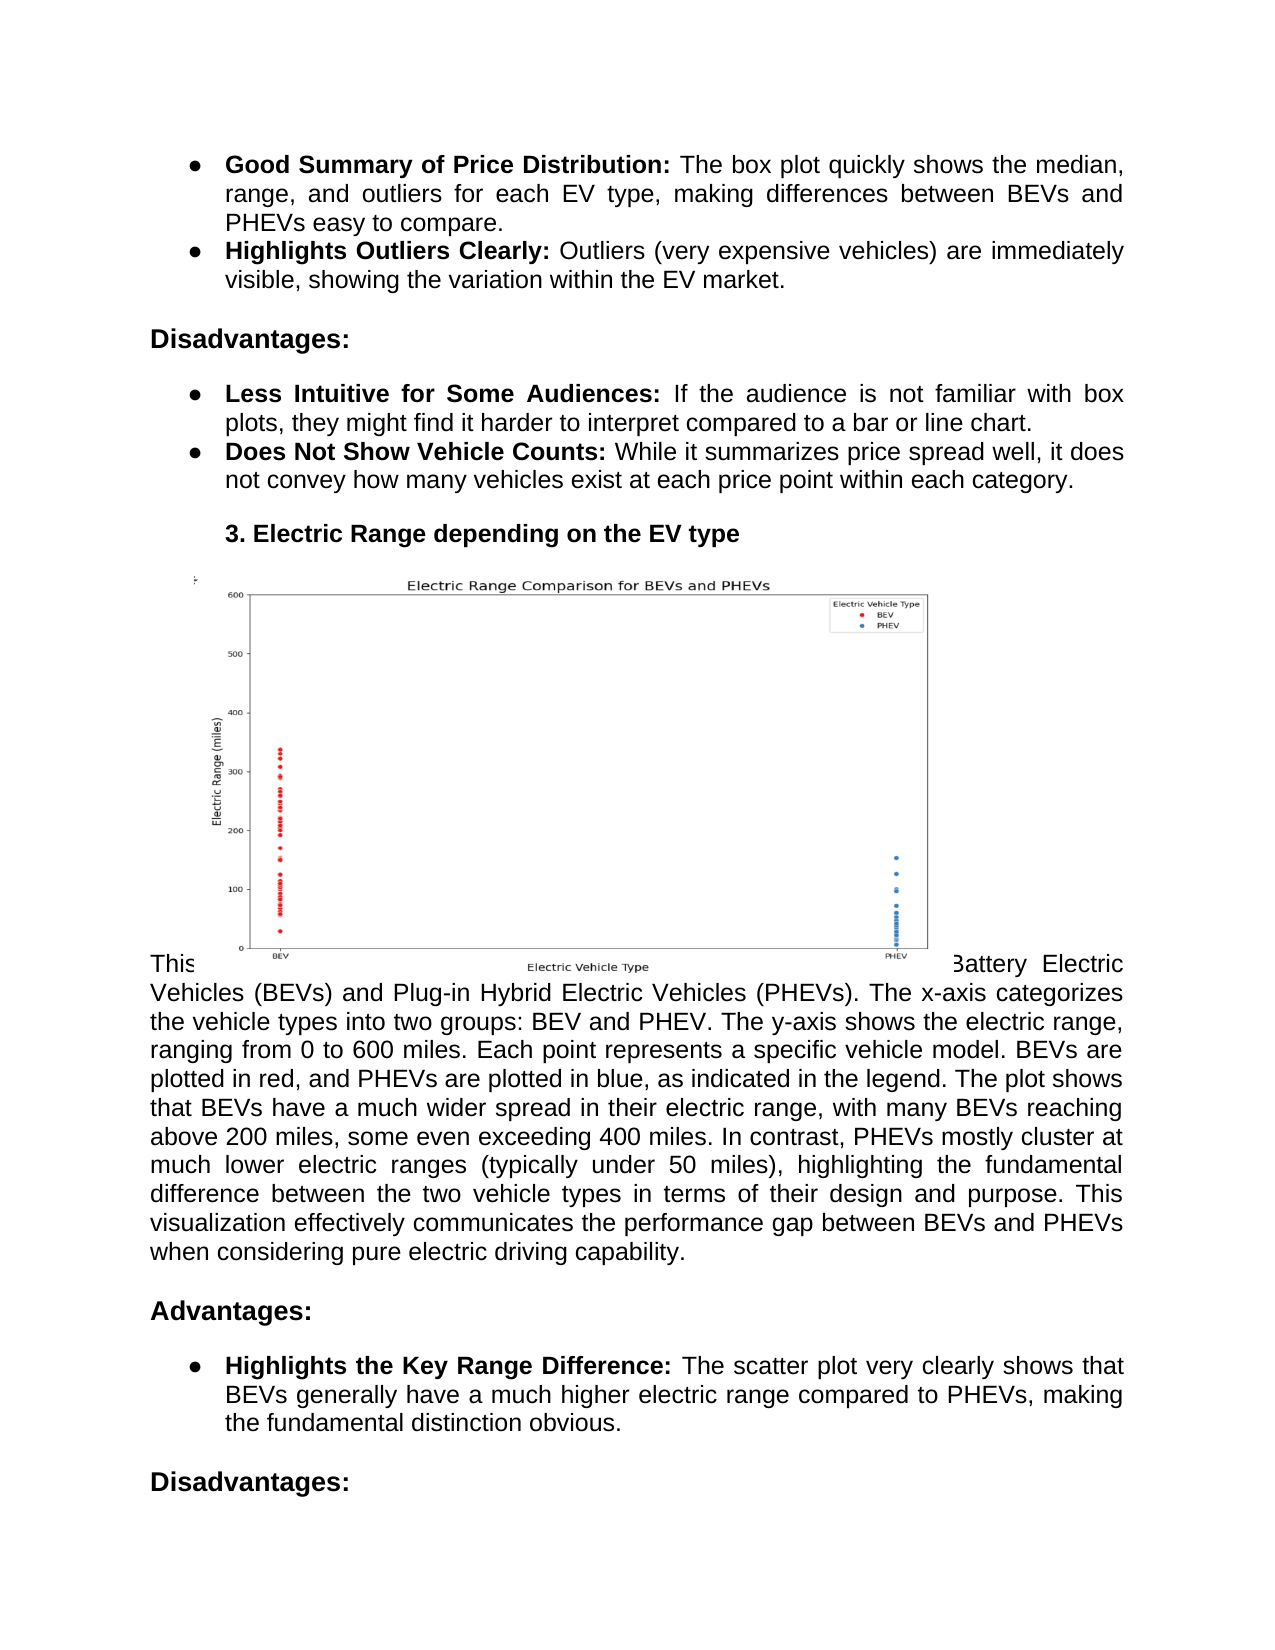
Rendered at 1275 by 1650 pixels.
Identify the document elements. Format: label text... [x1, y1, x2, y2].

list Highlights the Key Range Difference: The scatter plot very clearly shows that BEVs generally have a much higher electric range compared to PHEVs, making the fundamental distinction obvious. [187, 1351, 1125, 1437]
text 3. Electric Range depending on the EV type [225, 519, 1125, 548]
picture [193, 572, 954, 978]
subtitle Disadvantages: [150, 323, 1125, 354]
subtitle Advantages: [150, 1294, 1125, 1326]
list Highlights Outliers Clearly: Outliers (very expensive vehicles) are immediately visible, showing the variation within the EV market. [187, 236, 1125, 294]
subtitle Disadvantages: [150, 1466, 1125, 1497]
list Does Not Show Vehicle Counts: While it summarizes price spread well, it does not convey how many vehicles exist at each price point within each category. [187, 437, 1125, 494]
text This scatter plot compares the electric driving range (in miles) of Battery Electric Vehicles (BEVs) and Plug-in Hybrid Electric Vehicles (PHEVs). The x-axis categorizes the vehicle types into two groups: BEV and PHEV. The y-axis shows the electric range, ranging from 0 to 600 miles. Each point represents a specific vehicle model. BEVs are plotted in red, and PHEVs are plotted in blue, as indicated in the legend. The plot shows that BEVs have a much wider spread in their electric range, with many BEVs reaching above 200 miles, some even exceeding 400 miles. In contrast, PHEVs mostly cluster at much lower electric ranges (typically under 50 miles), highlighting the fundamental difference between the two vehicle types in terms of their design and purpose. This visualization effectively communicates the performance gap between BEVs and PHEVs when considering pure electric driving capability. [150, 949, 1125, 1265]
list Less Intuitive for Some Audiences: If the audience is not familiar with box plots, they might find it harder to interpret compared to a bar or line chart. [187, 379, 1125, 437]
list Good Summary of Price Distribution: The box plot quickly shows the median, range, and outliers for each EV type, making differences between BEVs and PHEVs easy to compare. [187, 150, 1125, 236]
